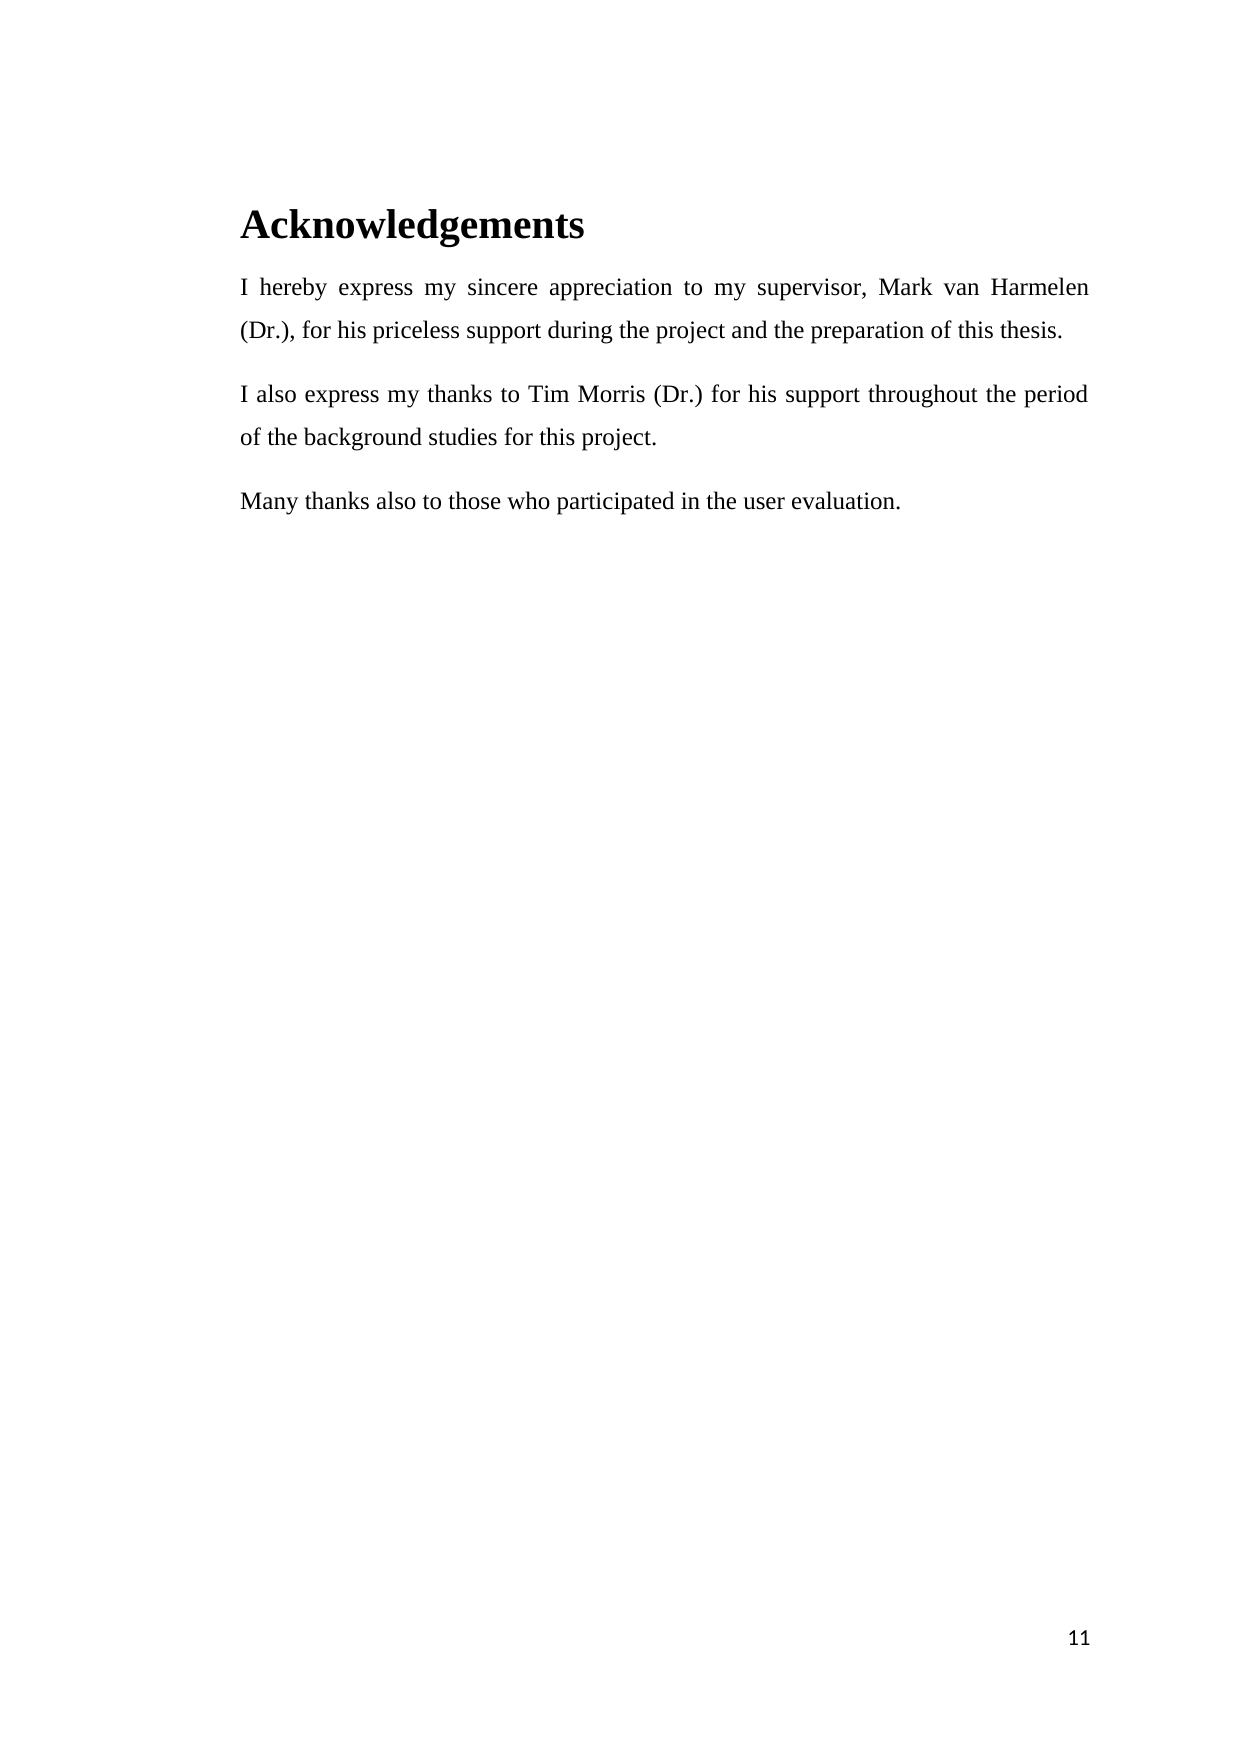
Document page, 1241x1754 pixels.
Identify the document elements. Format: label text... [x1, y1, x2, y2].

subtitle Acknowledgements [240, 200, 1090, 248]
text Many thanks also to those who participated in the user evaluation. [240, 486, 1090, 515]
text I also express my thanks to Tim Morris (Dr.) for his support throughout the period of the background studies for this project. [240, 379, 1090, 451]
text I hereby express my sincere appreciation to my supervisor, Mark van Harmelen (Dr.), for his priceless support during the project and the preparation of this thesis. [240, 272, 1090, 344]
